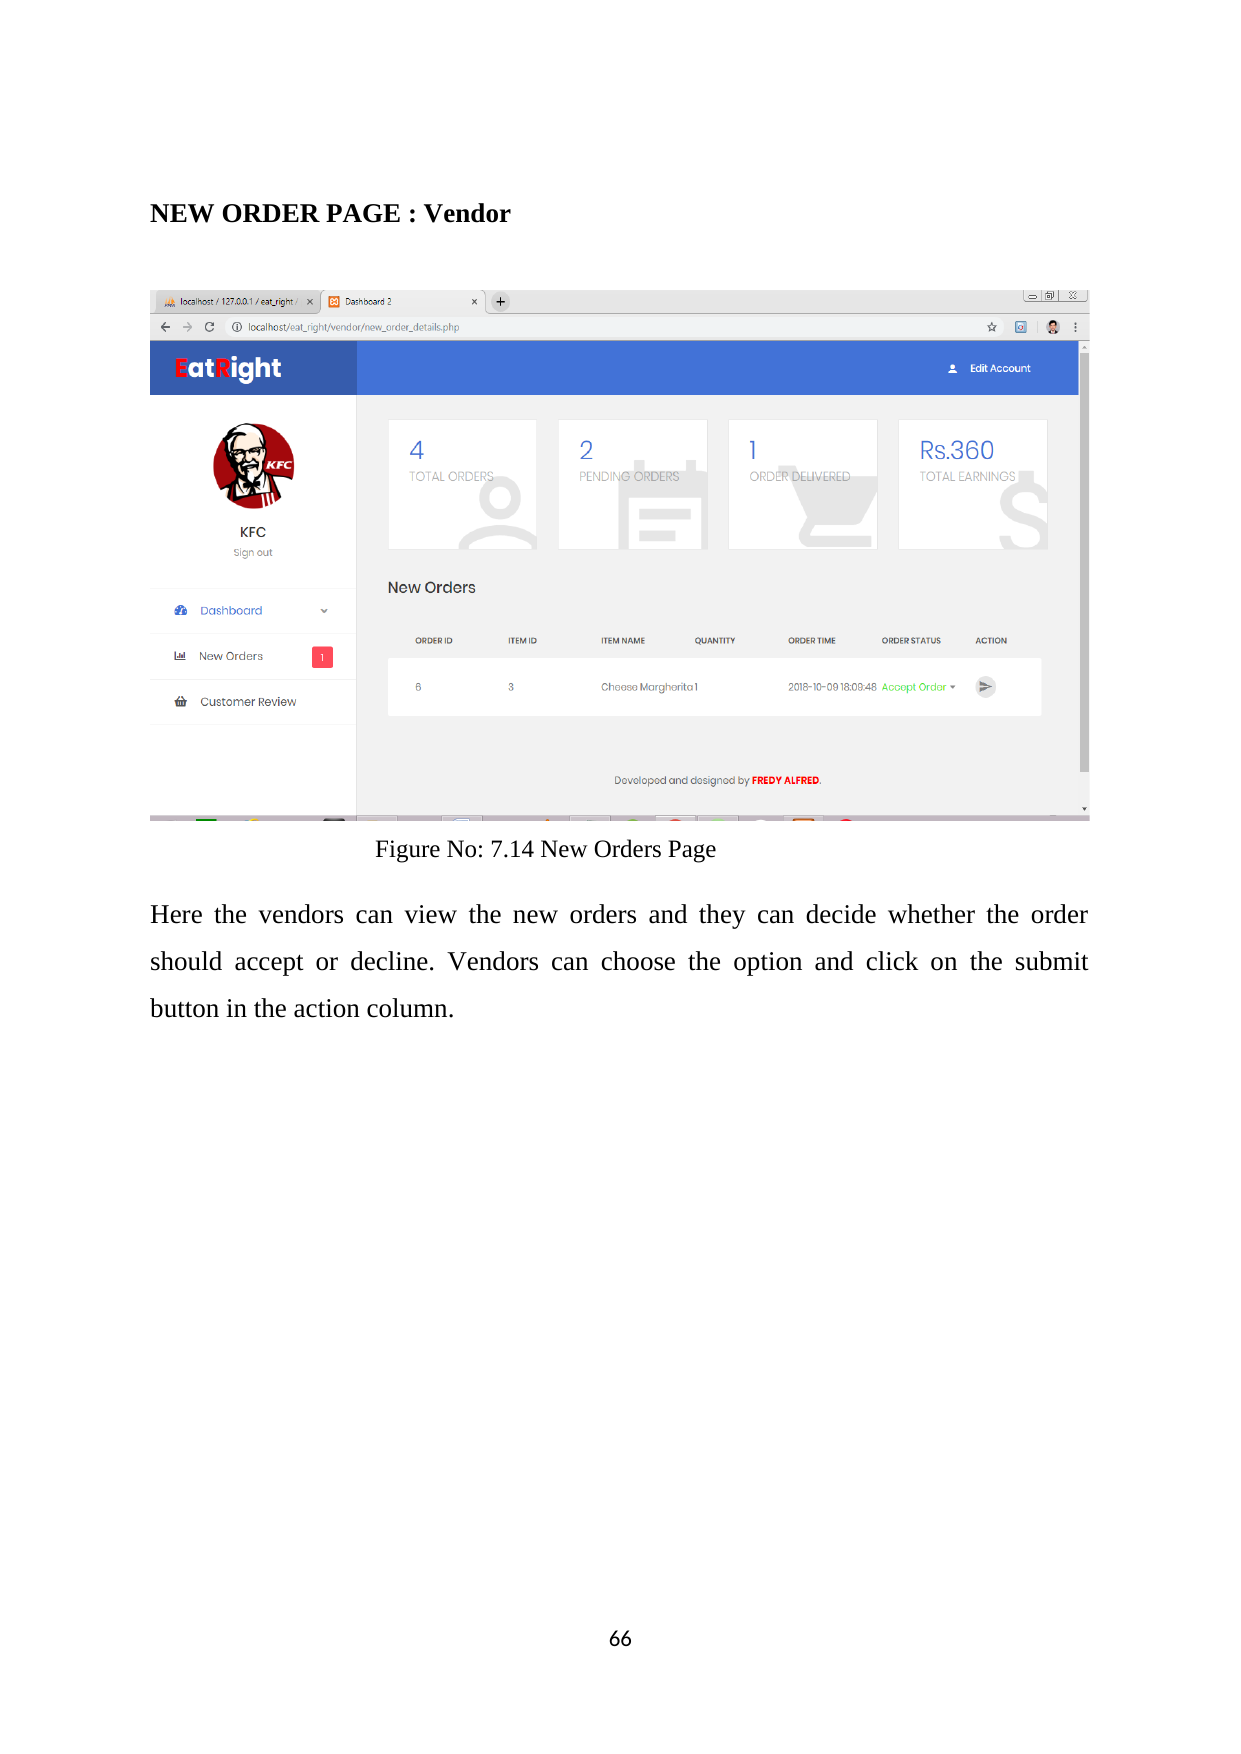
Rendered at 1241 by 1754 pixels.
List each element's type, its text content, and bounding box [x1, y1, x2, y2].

text NEW ORDER PAGE : Vendor [150, 197, 1090, 228]
picture [150, 290, 1090, 821]
text Here the vendors can view the new orders and they can decide whether the order should accept or decline. Vendors can choose the option and click on the submit button in the action column. [150, 898, 1090, 1023]
text Figure No: 7.14 New Orders Page [375, 834, 1090, 863]
